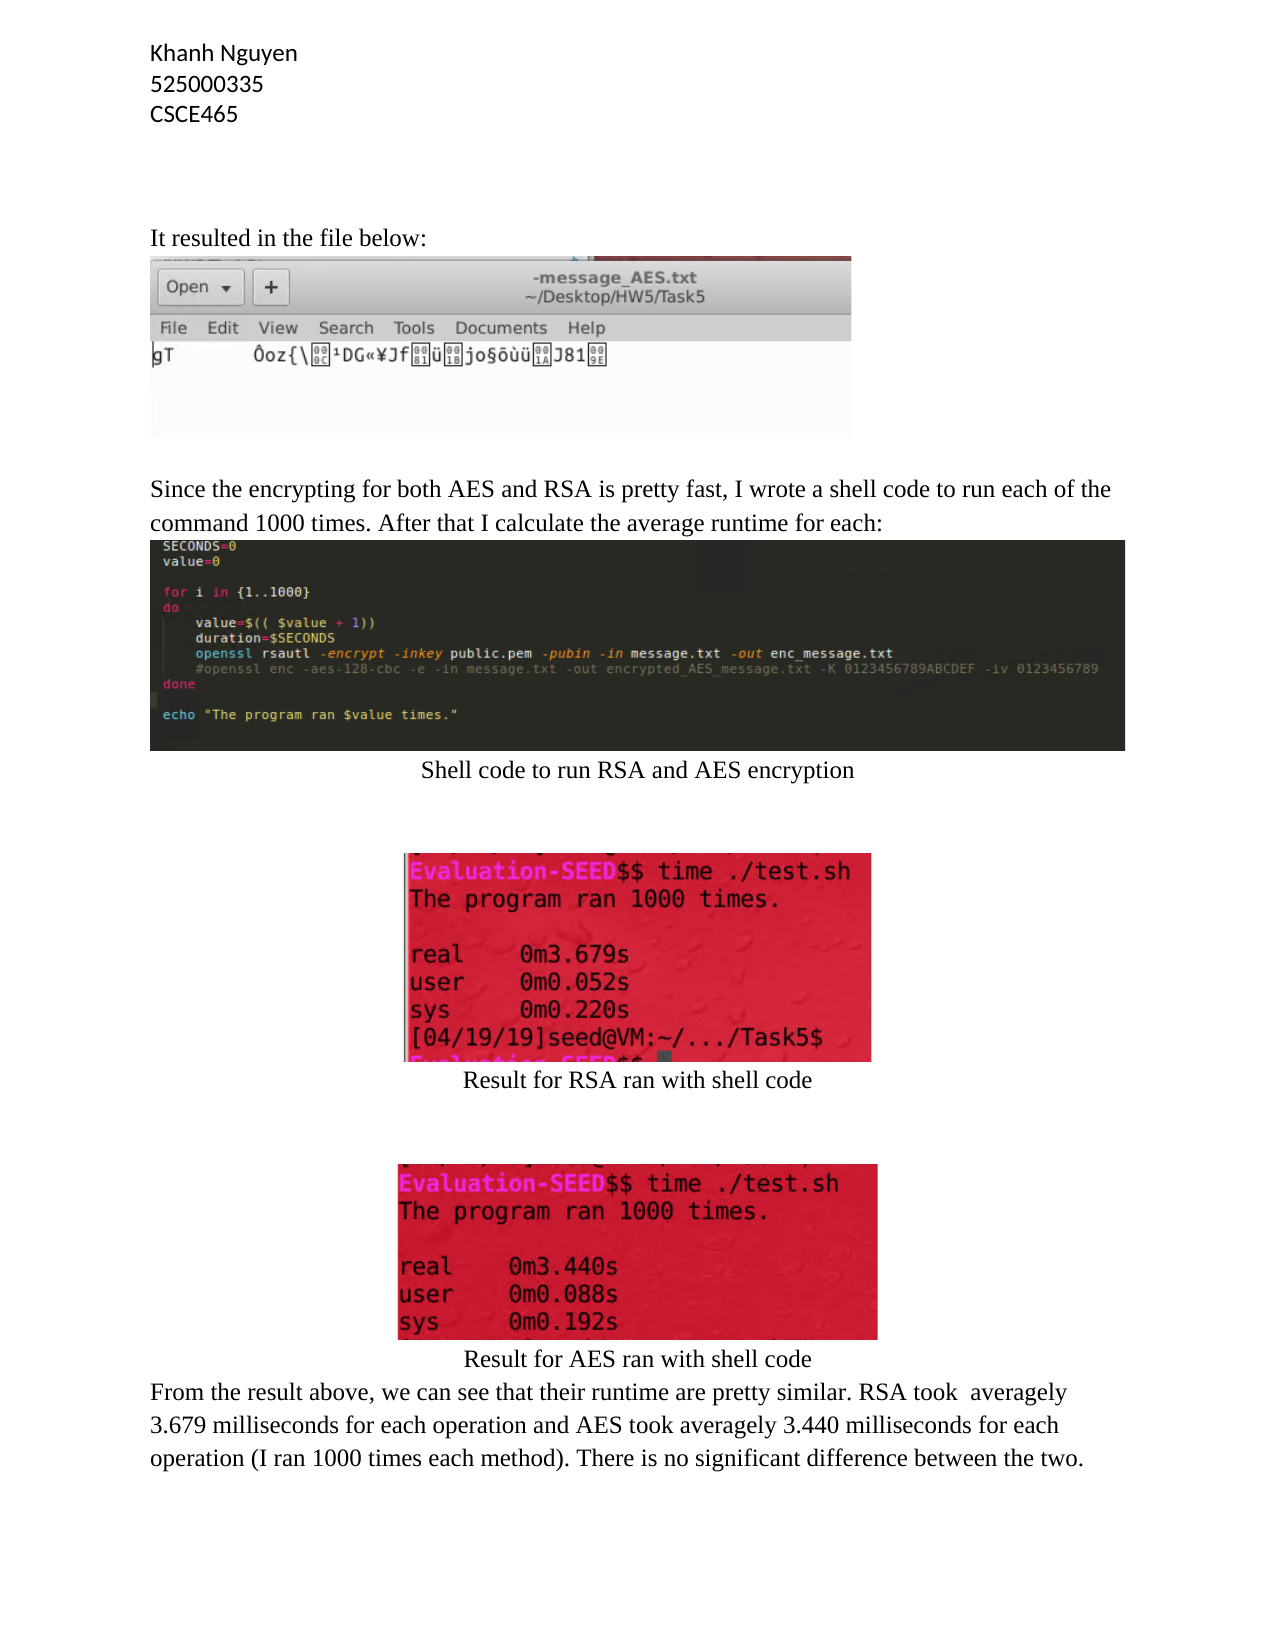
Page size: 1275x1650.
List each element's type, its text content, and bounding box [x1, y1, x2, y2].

text Since the encrypting for both AES and RSA is pretty fast, I wrote a shell code to run each of the command 1000 times. After that I calculate the average runtime for each: [150, 474, 1125, 536]
text It resulted in the file below: [150, 223, 1125, 252]
picture [397, 1164, 878, 1340]
picture [150, 540, 1125, 751]
text Result for AES ran with shell code [150, 1344, 1125, 1372]
picture [403, 853, 872, 1062]
text Result for RSA ran with shell code [150, 1066, 1125, 1094]
text From the result above, we can see that their runtime are pretty similar. RSA took averagely 3.679 milliseconds for each operation and AES took averagely 3.440 milliseconds for each operation (I ran 1000 times each method). There is no significant difference between the two. [150, 1377, 1125, 1472]
text Shell code to run RSA and AES encryption [150, 755, 1125, 783]
picture [150, 256, 852, 438]
